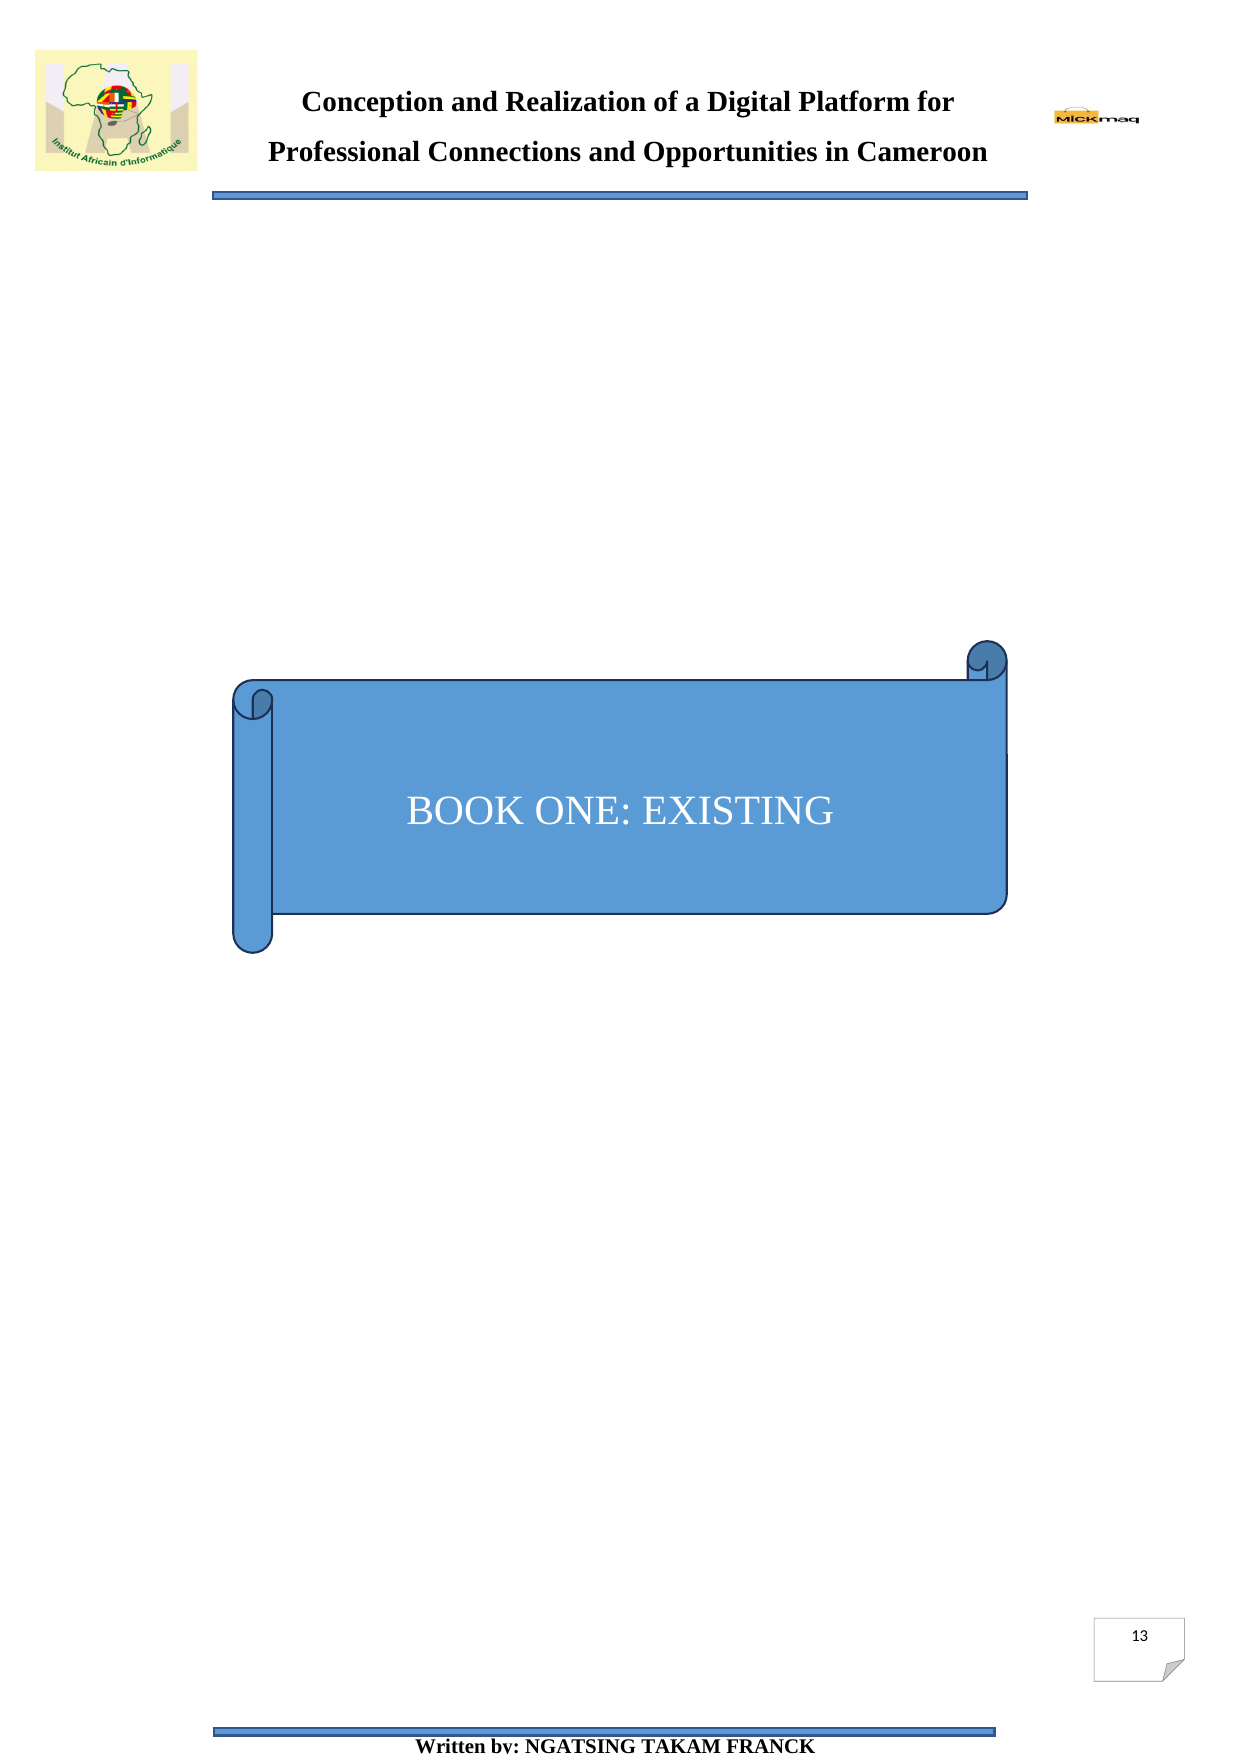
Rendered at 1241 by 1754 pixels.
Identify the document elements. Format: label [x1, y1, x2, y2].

picture [35, 50, 198, 171]
picture [1047, 102, 1143, 132]
